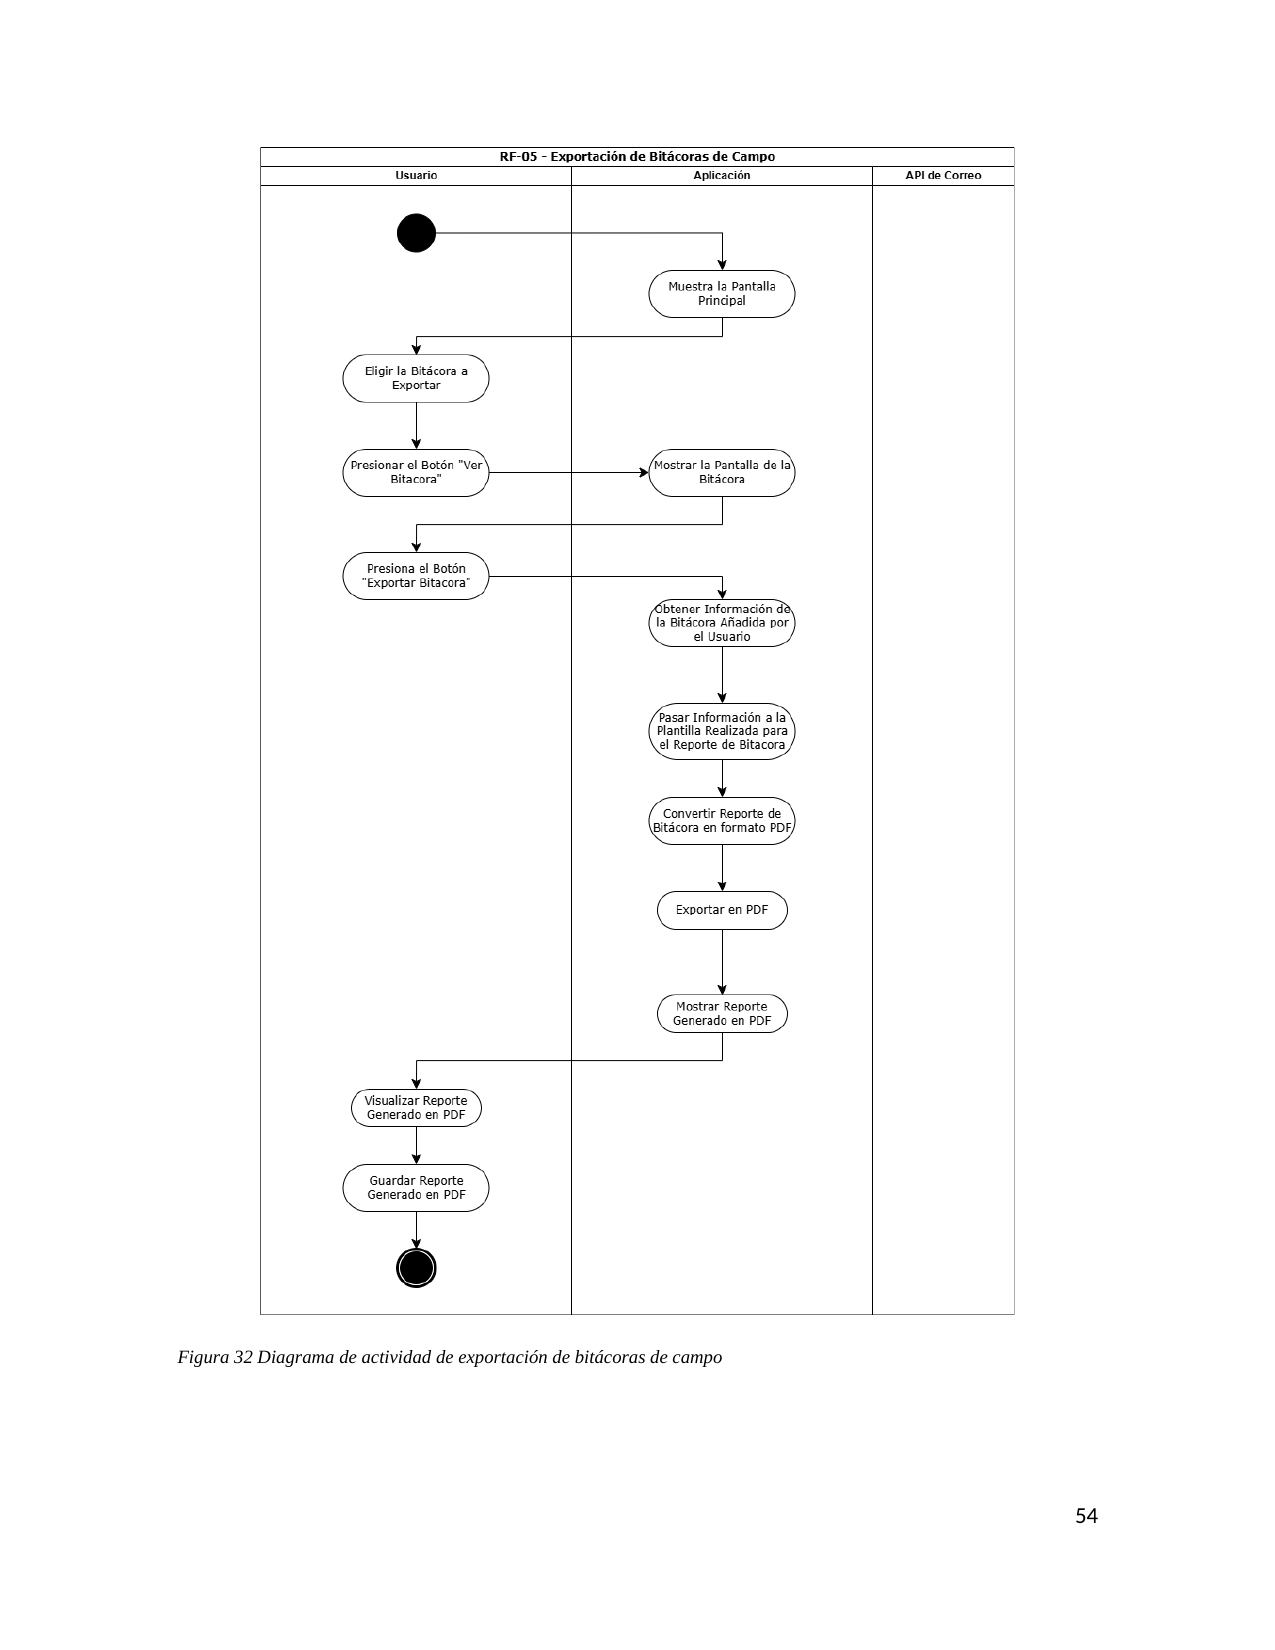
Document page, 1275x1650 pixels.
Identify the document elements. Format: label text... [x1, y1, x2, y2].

picture [260, 147, 1015, 1315]
text Figura 32 Diagrama de actividad de exportación de bitácoras de campo [177, 1346, 1098, 1367]
